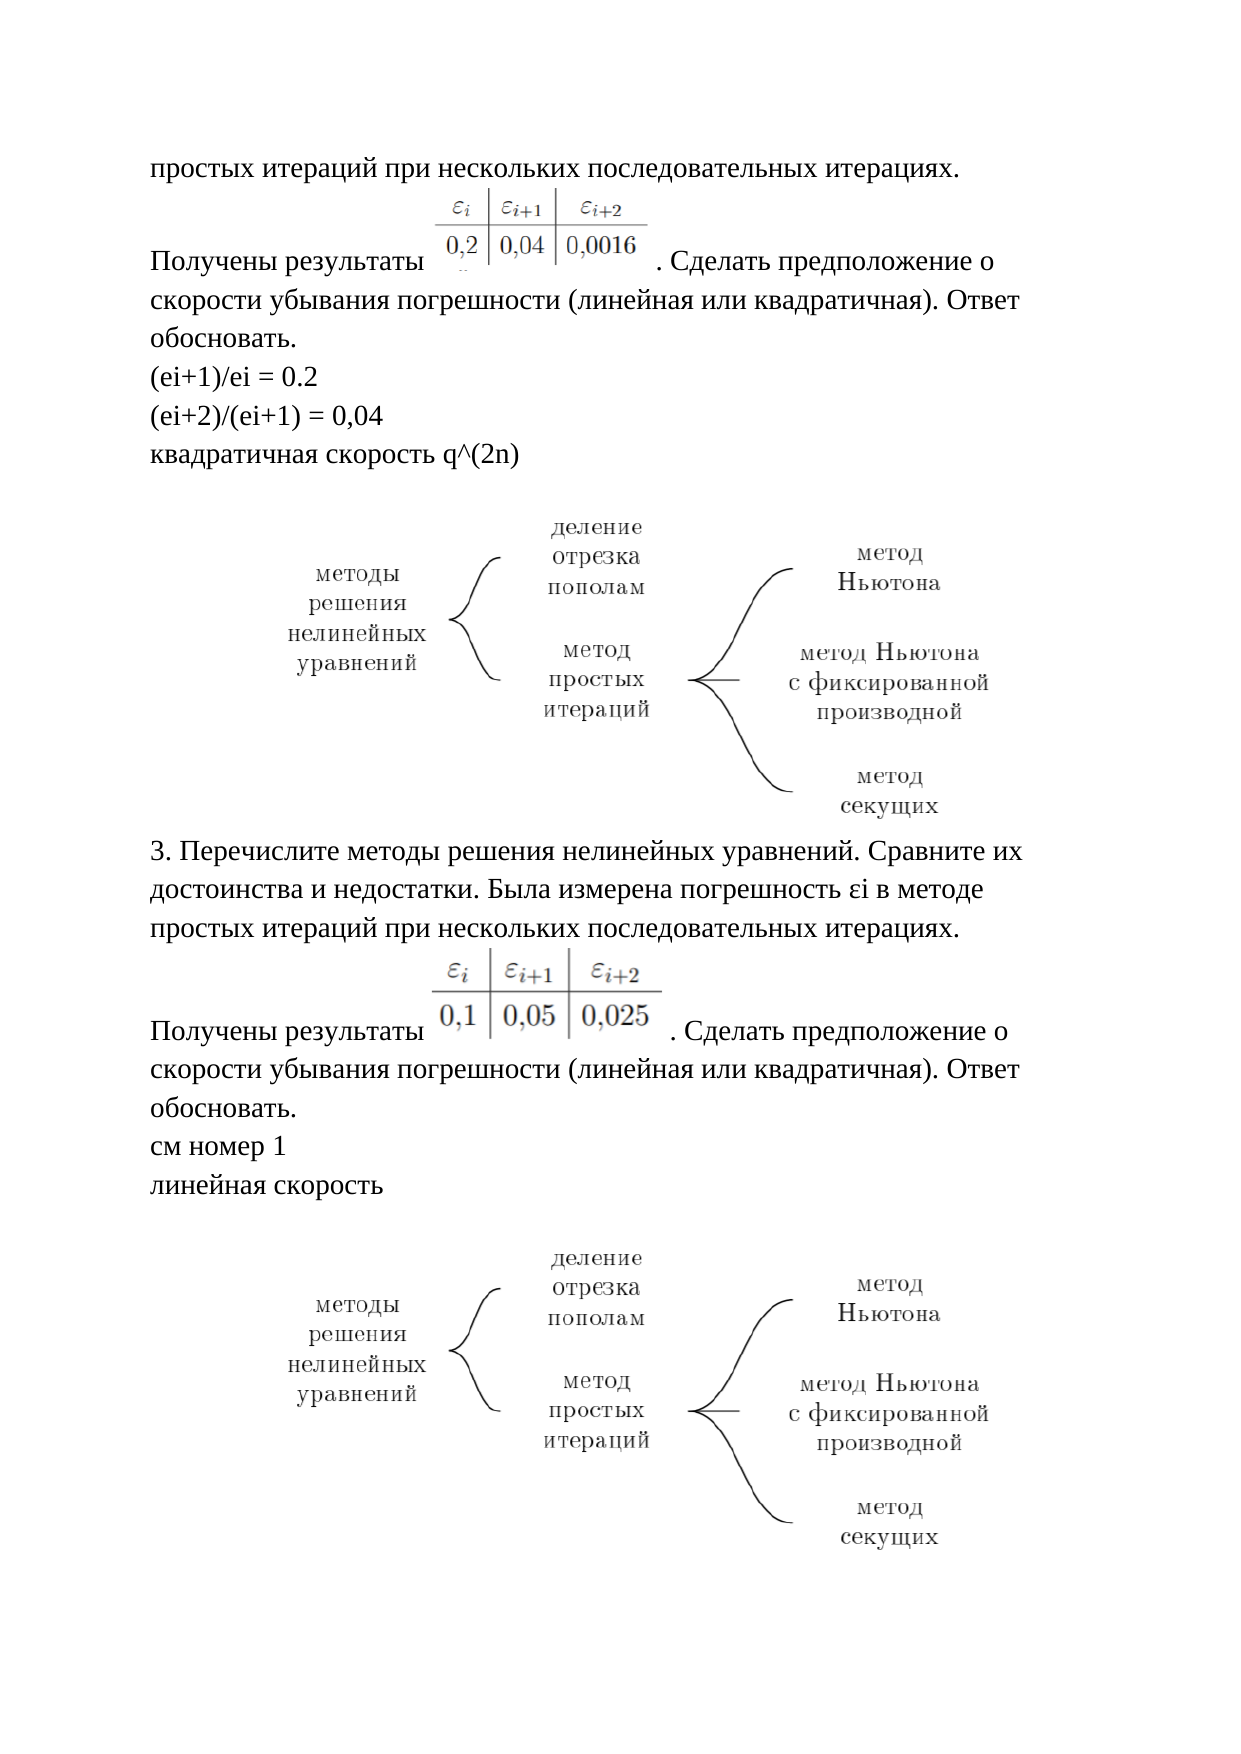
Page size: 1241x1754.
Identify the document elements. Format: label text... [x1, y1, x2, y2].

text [150, 150, 1090, 354]
text (ei+2)/(ei+1) = 0,04 [150, 398, 1090, 431]
text (еi+1)/ei = 0.2 [150, 359, 1090, 393]
text см номер 1 [150, 1128, 1090, 1162]
picture [431, 948, 663, 1041]
picture [150, 1205, 1091, 1560]
text линейная скорость [150, 1167, 1090, 1201]
picture [431, 188, 648, 271]
text 3. Перечислите методы решения нелинейных уравнений. Сравните их достоинства и недостатки. Была измерена погрешность εi в методе простых итераций при нескольких последовательных итерациях. Получены результаты . Сделать предположение о скорости убывания погрешности (линейная или квадратичная). Ответ обосновать. [150, 833, 1090, 1123]
text квадратичная скорость q^(2n) [150, 436, 1090, 470]
picture [150, 474, 1091, 829]
